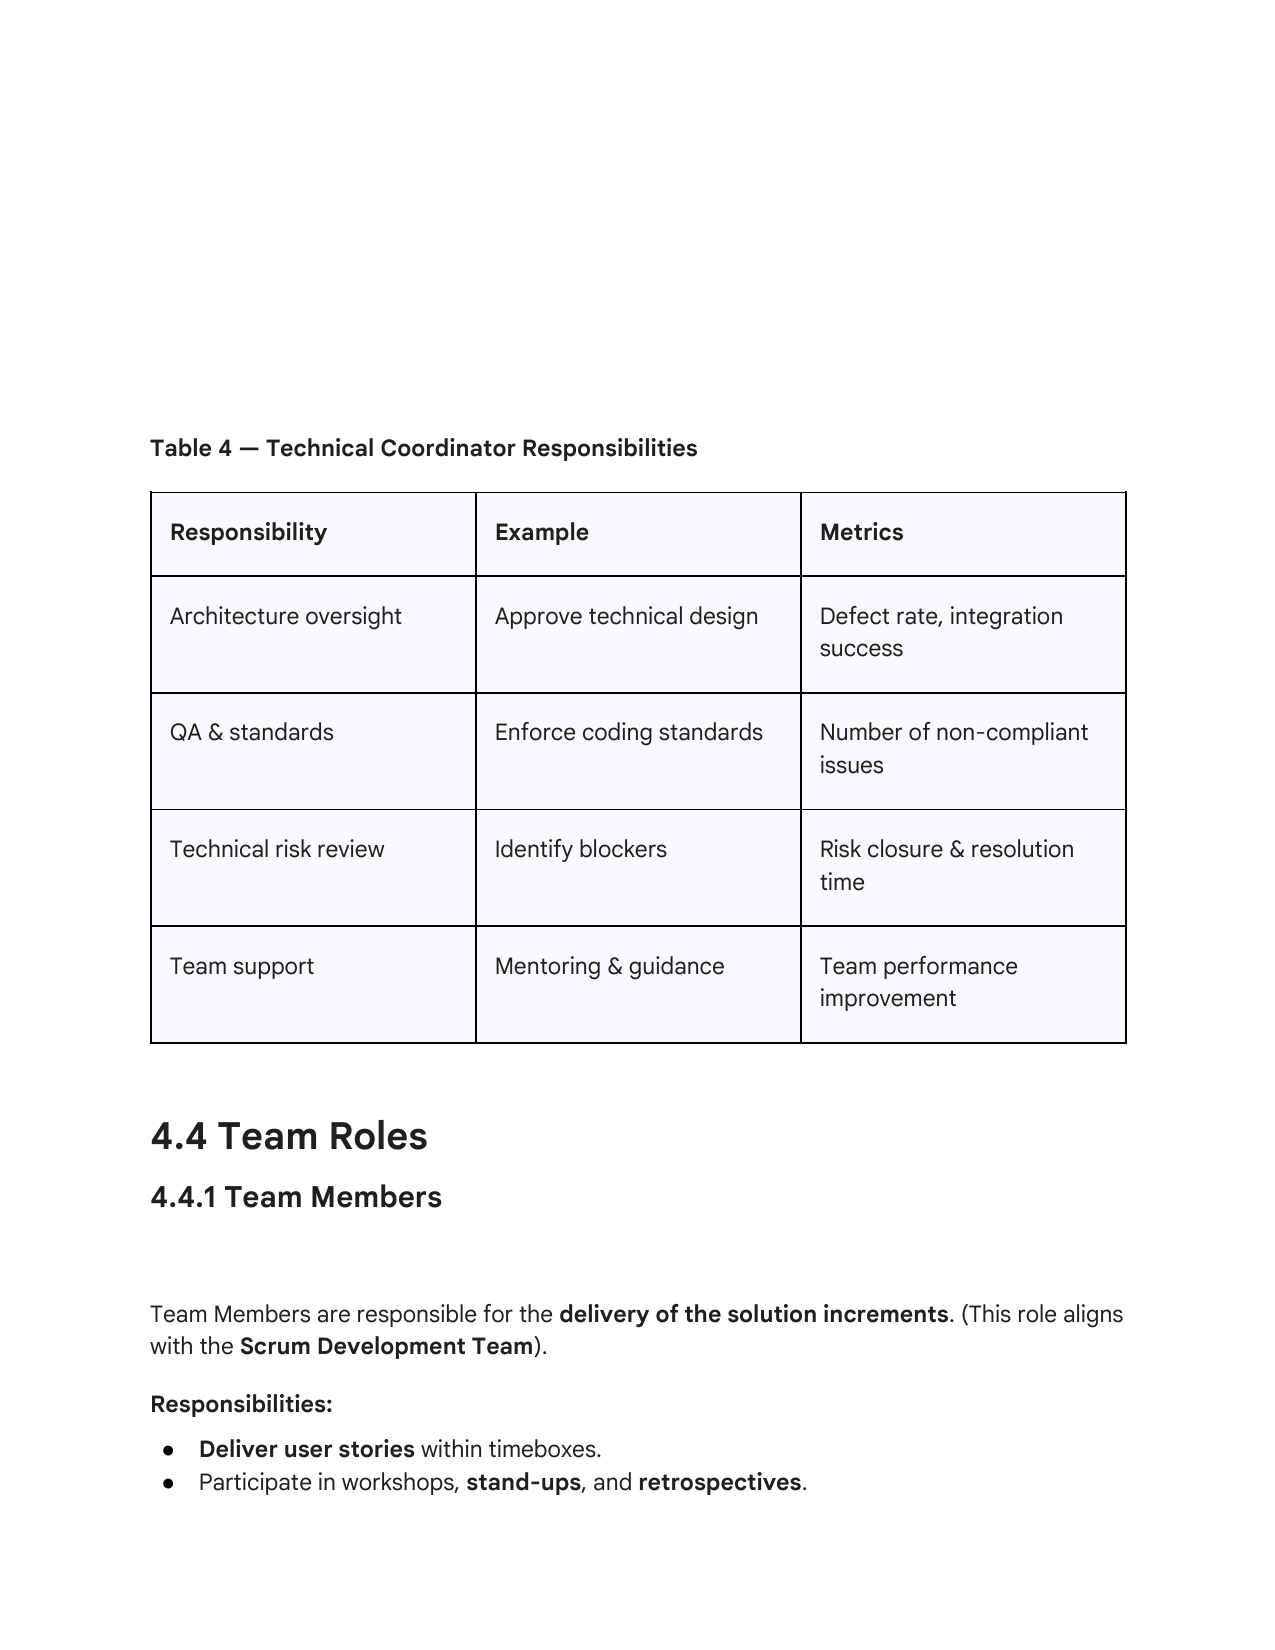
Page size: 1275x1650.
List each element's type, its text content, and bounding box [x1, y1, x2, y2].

table_cell Identify blockers [477, 810, 800, 925]
table_header Metrics [802, 493, 1125, 575]
subtitle 4.4 Team Roles [150, 1113, 1125, 1160]
table_header Example [477, 493, 800, 575]
list Participate in workshops, stand-ups, and retrospectives. [161, 1468, 1125, 1497]
table_cell Risk closure & resolution time [802, 810, 1125, 925]
text Table 4 — Technical Coordinator Responsibilities [150, 434, 1125, 462]
text Team Members are responsible for the delivery of the solution increments. (This role aligns with the Scrum Development Team). [150, 1300, 1125, 1361]
table_cell QA & standards [152, 694, 475, 809]
table_cell Enforce coding standards [477, 694, 800, 809]
list Deliver user stories within timeboxes. [161, 1436, 1125, 1464]
table_cell Team support [152, 927, 475, 1042]
table_header Responsibility [152, 493, 475, 575]
table_cell Team performance improvement [802, 927, 1125, 1042]
table_cell Number of non-compliant issues [802, 694, 1125, 809]
text Responsibilities: [150, 1390, 1125, 1419]
table_cell Technical risk review [152, 810, 475, 925]
subtitle 4.4.1 Team Members [150, 1179, 1125, 1216]
table_cell Approve technical design [477, 577, 800, 692]
table_cell Defect rate, integration success [802, 577, 1125, 692]
table_cell Architecture oversight [152, 577, 475, 692]
table_cell Mentoring & guidance [477, 927, 800, 1042]
